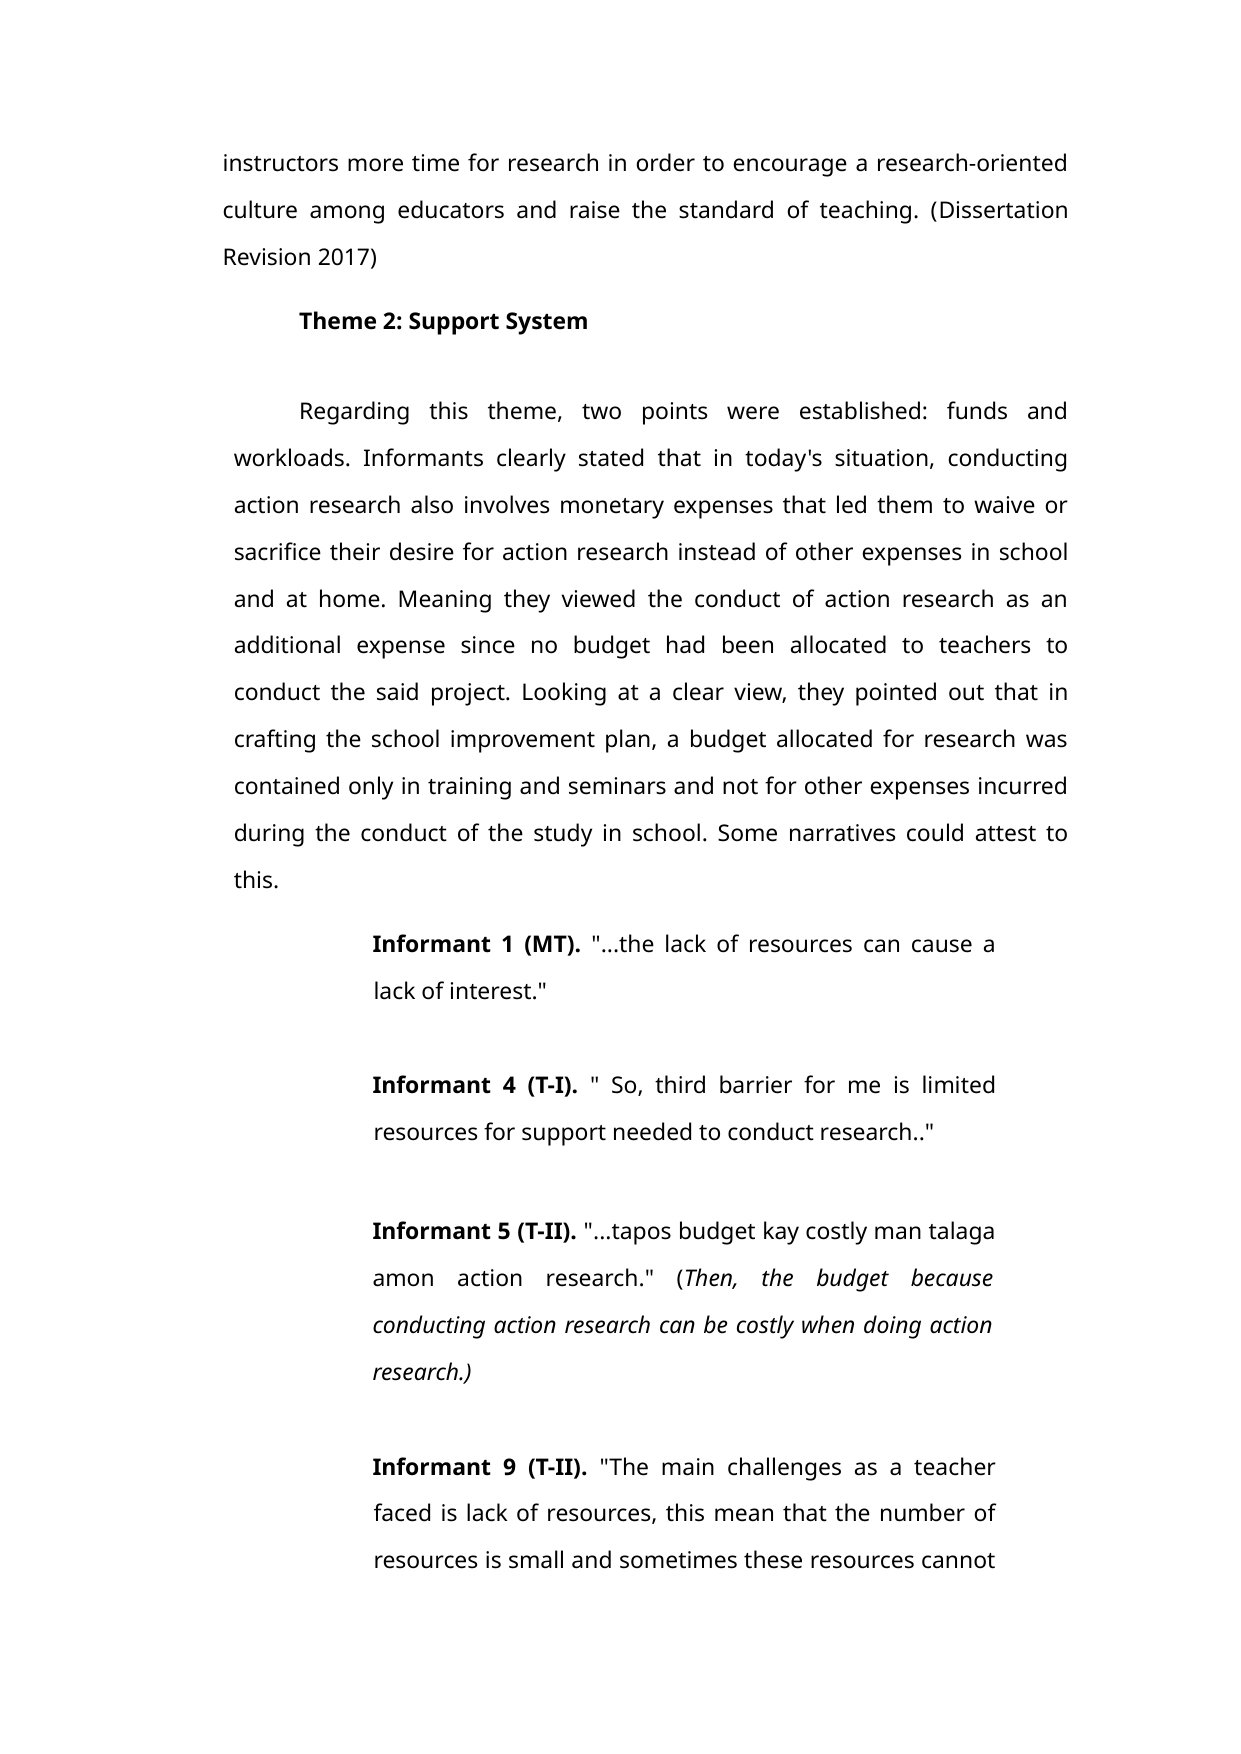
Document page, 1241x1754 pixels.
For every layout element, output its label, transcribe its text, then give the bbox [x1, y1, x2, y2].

text Regarding this theme, two points were established: funds and workloads. Informants clearly stated that in today's situation, conducting action research also involves monetary expenses that led them to waive or sacrifice their desire for action research instead of other expenses in school and at home. Meaning they viewed the conduct of action research as an additional expense since no budget had been allocated to teachers to conduct the said project. Looking at a clear view, they pointed out that in crafting the school improvement plan, a budget allocated for research was contained only in training and seminars and not for other expenses incurred during the conduct of the study in school. Some narratives could attest to this. [233, 395, 1069, 895]
text Theme 2: Support System [224, 305, 1093, 336]
text Informant 5 (T-II). "...tapos budget kay costly man talaga amon action research." (Then, the budget because conducting action research can be costly when doing action research.) [372, 1215, 996, 1387]
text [372, 1451, 996, 1576]
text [222, 147, 1069, 272]
text Informant 1 (MT). "...the lack of resources can cause a lack of interest." [372, 928, 996, 1006]
text Informant 4 (T-I). " So, third barrier for me is limited resources for support needed to conduct research.." [372, 1069, 996, 1148]
